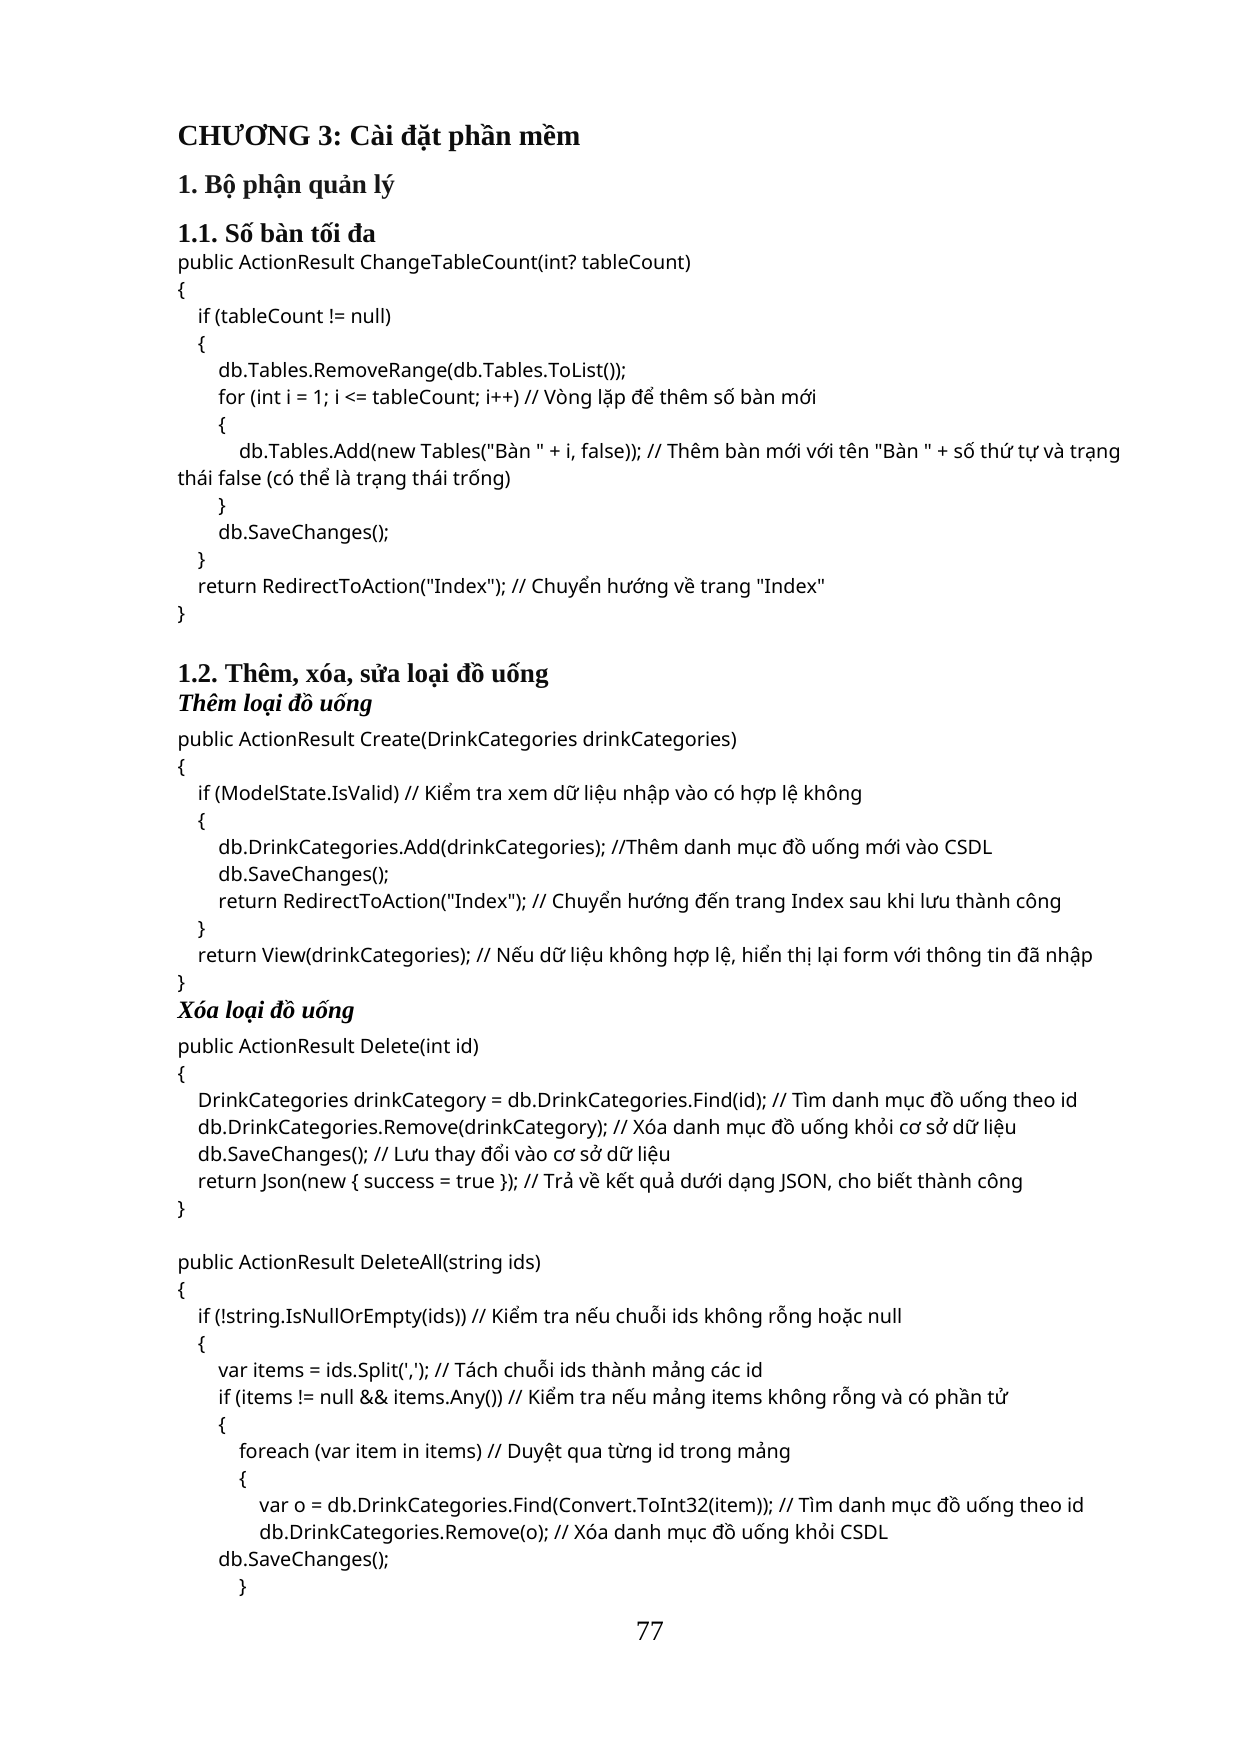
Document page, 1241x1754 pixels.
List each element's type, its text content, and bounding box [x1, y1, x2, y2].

text { [177, 329, 1122, 356]
text DrinkCategories drinkCategory = db.DrinkCategories.Find(id); // Tìm danh mục đồ uống theo id [177, 1087, 1122, 1113]
text { [177, 806, 1122, 833]
text foreach (var item in items) // Duyệt qua từng id trong mảng [177, 1437, 1122, 1464]
text { [177, 275, 1122, 302]
text } [177, 968, 1122, 995]
text db.Tables.RemoveRange(db.Tables.ToList()); [177, 356, 1122, 383]
text db.SaveChanges(); [177, 860, 1122, 887]
text } [177, 491, 1122, 518]
subtitle 1.1. Số bàn tối đa [177, 217, 1122, 248]
text Xóa loại đồ uống [177, 995, 1122, 1024]
text return RedirectToAction("Index"); // Chuyển hướng về trang "Index" [177, 572, 1122, 599]
text } [177, 914, 1122, 941]
text } [177, 1572, 1122, 1599]
text } [177, 599, 1122, 626]
subtitle 1.2. Thêm, xóa, sửa loại đồ uống [177, 657, 1122, 688]
text var o = db.DrinkCategories.Find(Convert.ToInt32(item)); // Tìm danh mục đồ uống theo id [177, 1491, 1122, 1518]
text db.SaveChanges(); [177, 518, 1122, 545]
text var items = ids.Split(','); // Tách chuỗi ids thành mảng các id [177, 1356, 1122, 1383]
text db.DrinkCategories.Remove(drinkCategory); // Xóa danh mục đồ uống khỏi cơ sở dữ liệu [177, 1113, 1122, 1141]
text return View(drinkCategories); // Nếu dữ liệu không hợp lệ, hiển thị lại form với thông tin đã nhập [177, 941, 1122, 968]
text { [177, 1464, 1122, 1491]
text { [177, 1329, 1122, 1356]
text Thêm loại đồ uống [177, 688, 1122, 717]
text { [177, 1410, 1122, 1437]
text return RedirectToAction("Index"); // Chuyển hướng đến trang Index sau khi lưu thành công [177, 887, 1122, 914]
text if (ModelState.IsValid) // Kiểm tra xem dữ liệu nhập vào có hợp lệ không [177, 779, 1122, 806]
text public ActionResult DeleteAll(string ids) [177, 1248, 1122, 1275]
text db.DrinkCategories.Add(drinkCategories); //Thêm danh mục đồ uống mới vào CSDL [177, 833, 1122, 860]
text if (!string.IsNullOrEmpty(ids)) // Kiểm tra nếu chuỗi ids không rỗng hoặc null [177, 1302, 1122, 1329]
text db.Tables.Add(new Tables("Bàn " + i, false)); // Thêm bàn mới với tên "Bàn " + số thứ tự và trạng thái false (có thể là trạng thái trống) [177, 437, 1122, 491]
subtitle 1. Bộ phận quản lý [177, 168, 1122, 199]
text db.SaveChanges(); // Lưu thay đổi vào cơ sở dữ liệu [177, 1141, 1122, 1167]
text { [177, 410, 1122, 437]
text } [177, 1194, 1122, 1221]
text { [177, 1059, 1122, 1087]
text if (tableCount != null) [177, 302, 1122, 329]
subtitle CHƯƠNG 3: Cài đặt phần mềm [177, 118, 1122, 152]
text return Json(new { success = true }); // Trả về kết quả dưới dạng JSON, cho biết thành công [177, 1167, 1122, 1194]
text { [177, 1275, 1122, 1302]
text { [177, 752, 1122, 779]
text } [177, 545, 1122, 572]
text public ActionResult Delete(int id) [177, 1033, 1122, 1059]
text public ActionResult Create(DrinkCategories drinkCategories) [177, 726, 1122, 752]
text for (int i = 1; i <= tableCount; i++) // Vòng lặp để thêm số bàn mới [177, 383, 1122, 410]
text public ActionResult ChangeTableCount(int? tableCount) [177, 248, 1122, 275]
text db.SaveChanges(); [177, 1545, 1122, 1572]
text if (items != null && items.Any()) // Kiểm tra nếu mảng items không rỗng và có phần tử [177, 1383, 1122, 1410]
text db.DrinkCategories.Remove(o); // Xóa danh mục đồ uống khỏi CSDL [177, 1518, 1122, 1545]
